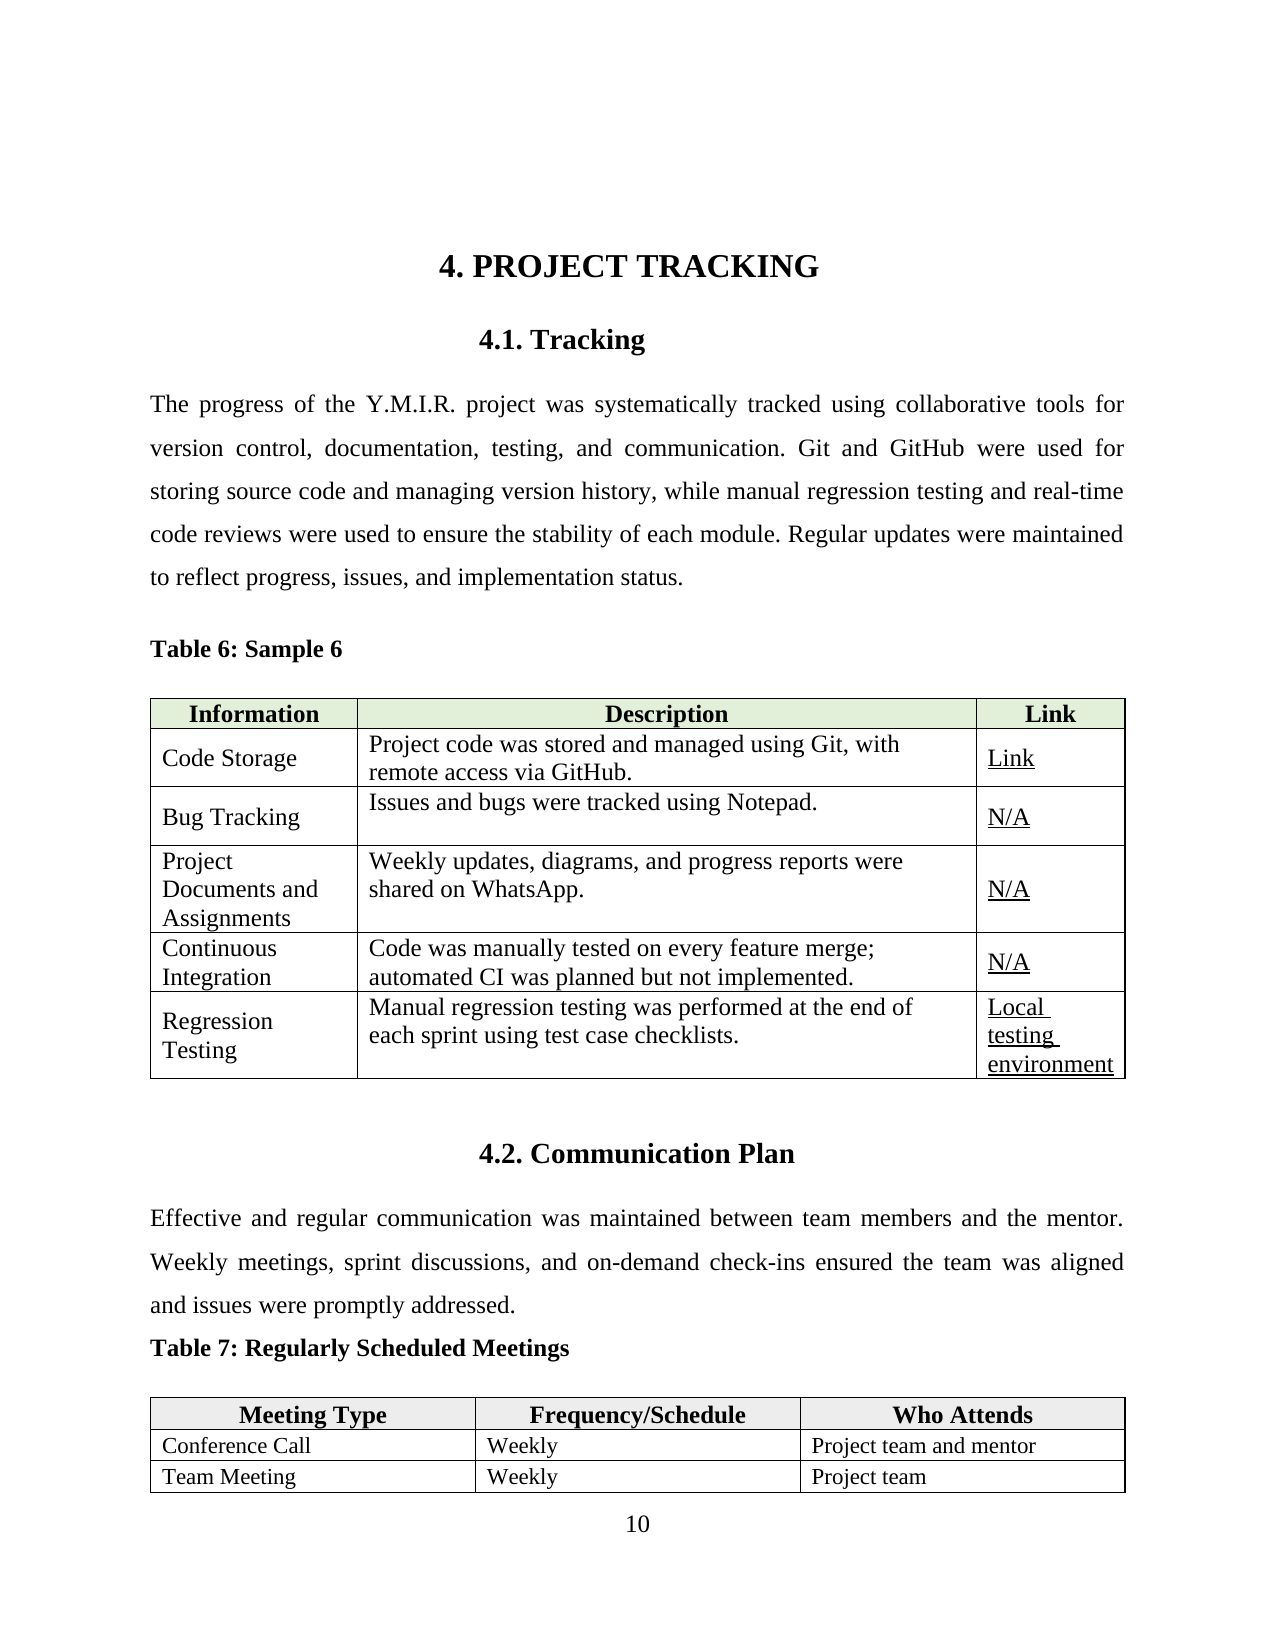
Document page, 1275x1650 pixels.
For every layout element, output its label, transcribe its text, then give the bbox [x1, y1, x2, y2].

table_cell Project code was stored and managed using Git, with remote access via GitHub. [358, 729, 976, 786]
text Project Tracking [150, 246, 1125, 284]
text The progress of the Y.M.I.R. project was systematically tracked using collaborative tools for version control, documentation, testing, and communication. Git and GitHub were used for storing source code and managing version history, while manual regression testing and real-time code reviews were used to ensure the stability of each module. Regular updates were maintained to reflect progress, issues, and implementation status. [150, 389, 1125, 591]
table_cell N/A [977, 846, 1124, 932]
table_cell Project Documents and Assignments [151, 846, 357, 932]
table_cell Link [977, 729, 1124, 786]
table_cell Weekly [476, 1461, 800, 1492]
table_header Meeting Type [151, 1398, 475, 1429]
table_cell Regression Testing [151, 992, 357, 1078]
table_cell Project team and mentor [801, 1430, 1124, 1460]
table_header Who Attends [801, 1398, 1124, 1429]
table_cell Project team [801, 1461, 1124, 1492]
table_cell Bug Tracking [151, 787, 357, 845]
table_cell N/A [977, 787, 1124, 845]
table_cell Weekly [476, 1430, 800, 1460]
text Effective and regular communication was maintained between team members and the mentor. Weekly meetings, sprint discussions, and on-demand check-ins ensured the team was aligned and issues were promptly addressed. [150, 1203, 1125, 1318]
table_cell Manual regression testing was performed at the end of each sprint using test case checklists. [358, 992, 976, 1078]
table_cell Code was manually tested on every feature merge; automated CI was planned but not implemented. [358, 933, 976, 991]
table_cell Continuous Integration [151, 933, 357, 991]
table_cell Team Meeting [151, 1461, 475, 1492]
table_header Link [977, 699, 1124, 728]
table_header Description [358, 699, 976, 728]
text Tracking [504, 322, 1125, 356]
table_cell N/A [977, 933, 1124, 991]
table_header Information [151, 699, 357, 728]
table_header Frequency/Schedule [476, 1398, 800, 1429]
table_cell Weekly updates, diagrams, and progress reports were shared on WhatsApp. [358, 846, 976, 932]
text Communication Plan [504, 1136, 1125, 1170]
table_cell Local testing environment [977, 992, 1124, 1078]
table_cell Issues and bugs were tracked using Notepad. [358, 787, 976, 845]
table_cell Code Storage [151, 729, 357, 786]
table_cell Conference Call [151, 1430, 475, 1460]
